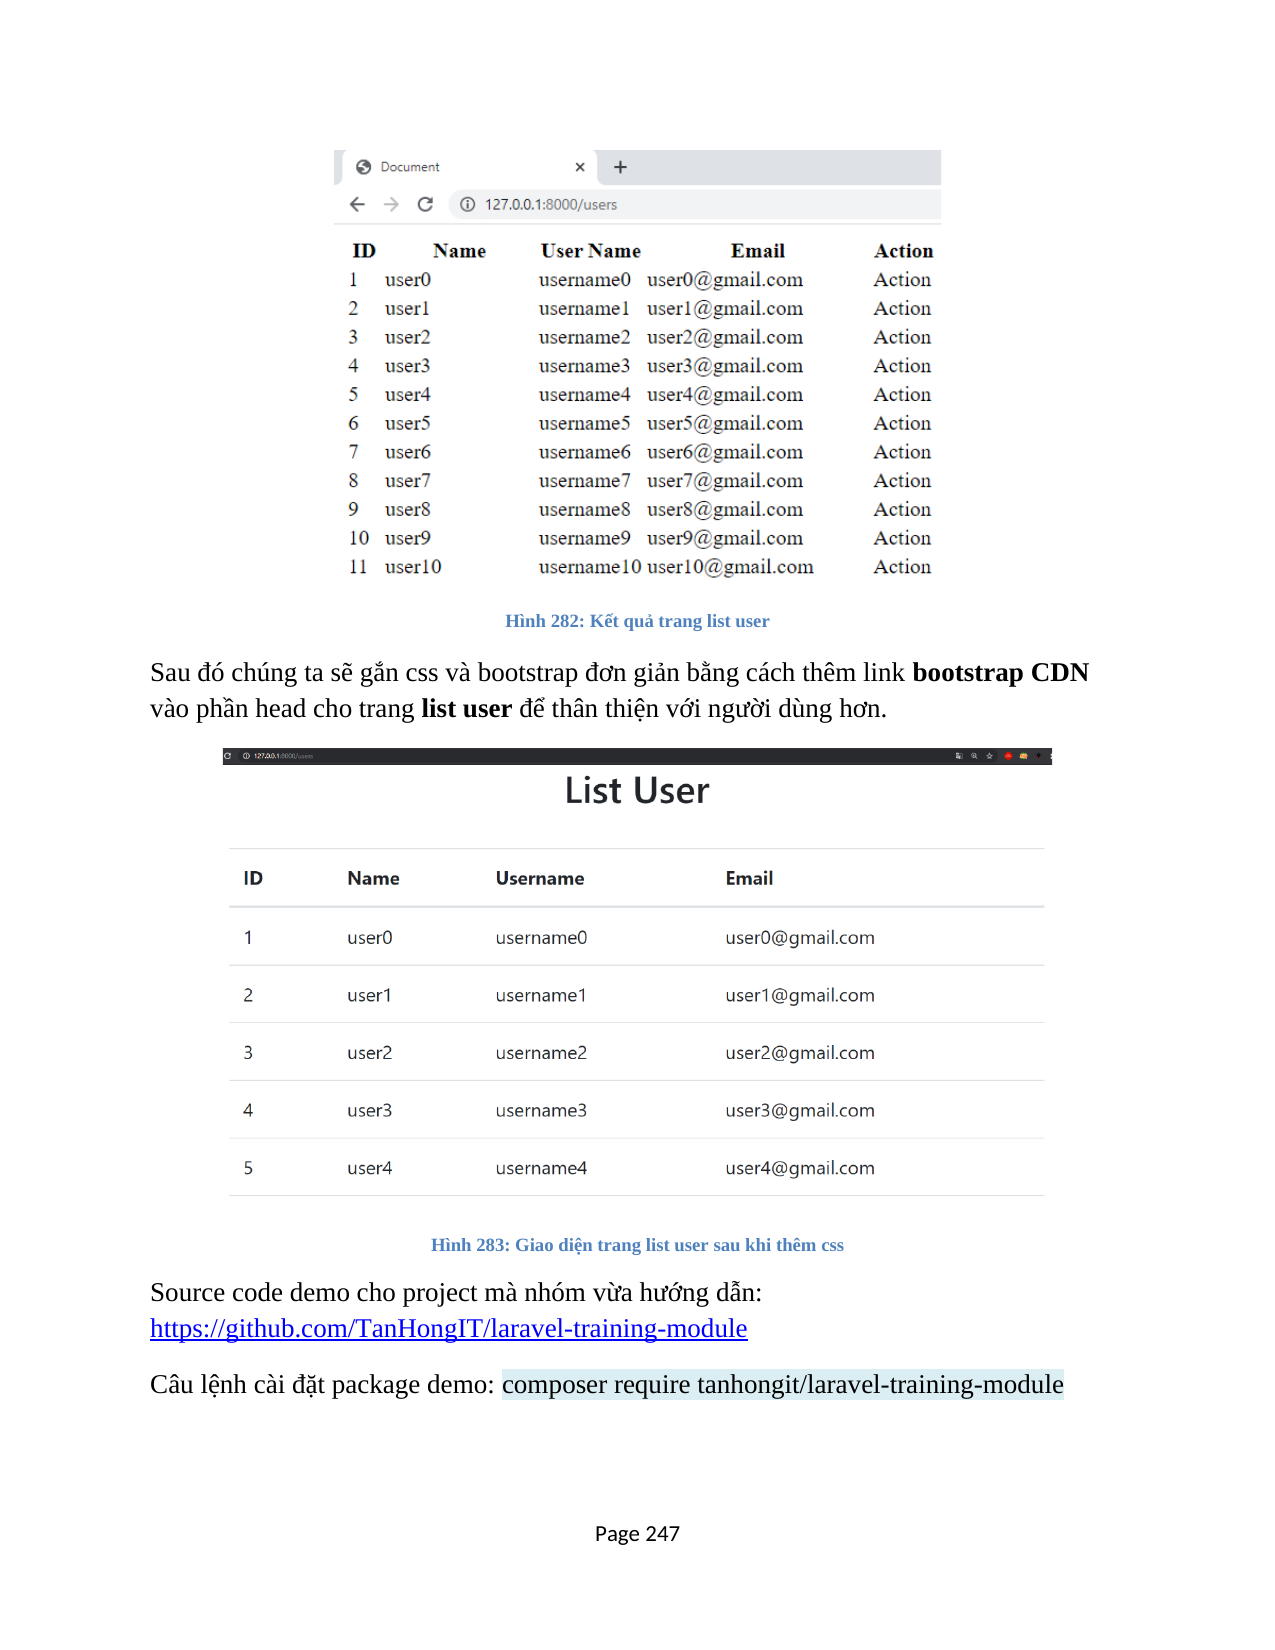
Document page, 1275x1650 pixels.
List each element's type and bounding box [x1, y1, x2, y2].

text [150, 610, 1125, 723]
picture [334, 150, 942, 585]
picture [222, 748, 1053, 1209]
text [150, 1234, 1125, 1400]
